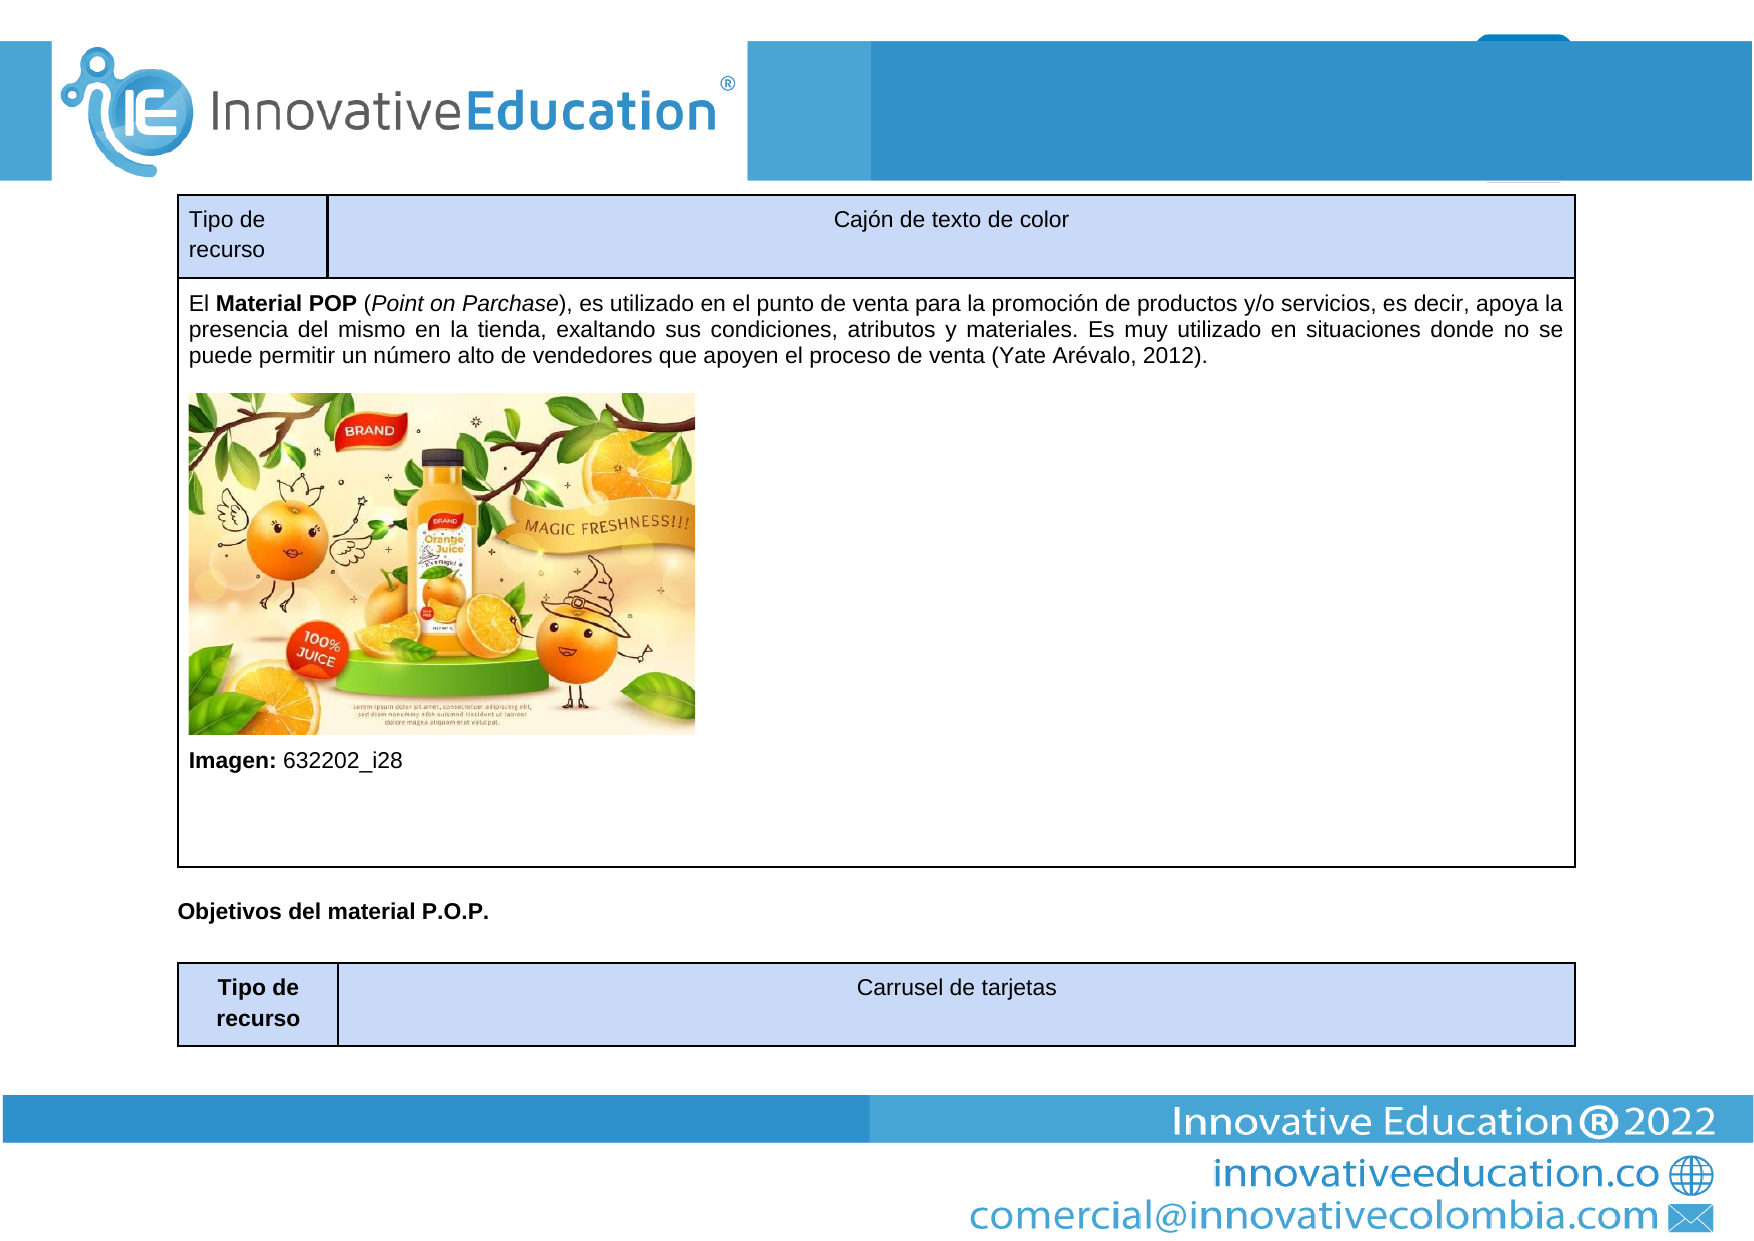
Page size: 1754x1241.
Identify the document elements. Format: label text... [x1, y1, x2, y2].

picture [0, 28, 1752, 194]
table_header Cajón de texto de color [329, 196, 1574, 277]
picture [2, 1093, 1754, 1239]
table_cell El Material POP (Point on Parchase), es utilizado en el punto de venta para la promoción de productos y/o servicios, es decir, apoya la presencia del mismo en la tienda, exaltando sus condiciones, atributos y materiales. Es muy utilizado en situaciones donde no se puede permitir un número alto de vendedores que apoyen el proceso de venta (Yate Arévalo, 2012). Imagen: 632202_i28 [179, 279, 1574, 866]
table_header Carrusel de tarjetas [339, 964, 1574, 1045]
picture [188, 393, 696, 735]
table_header Tipo de recurso [179, 964, 337, 1045]
table_header Tipo de recurso [179, 196, 326, 277]
text Objetivos del material P.O.P. [177, 898, 1577, 924]
